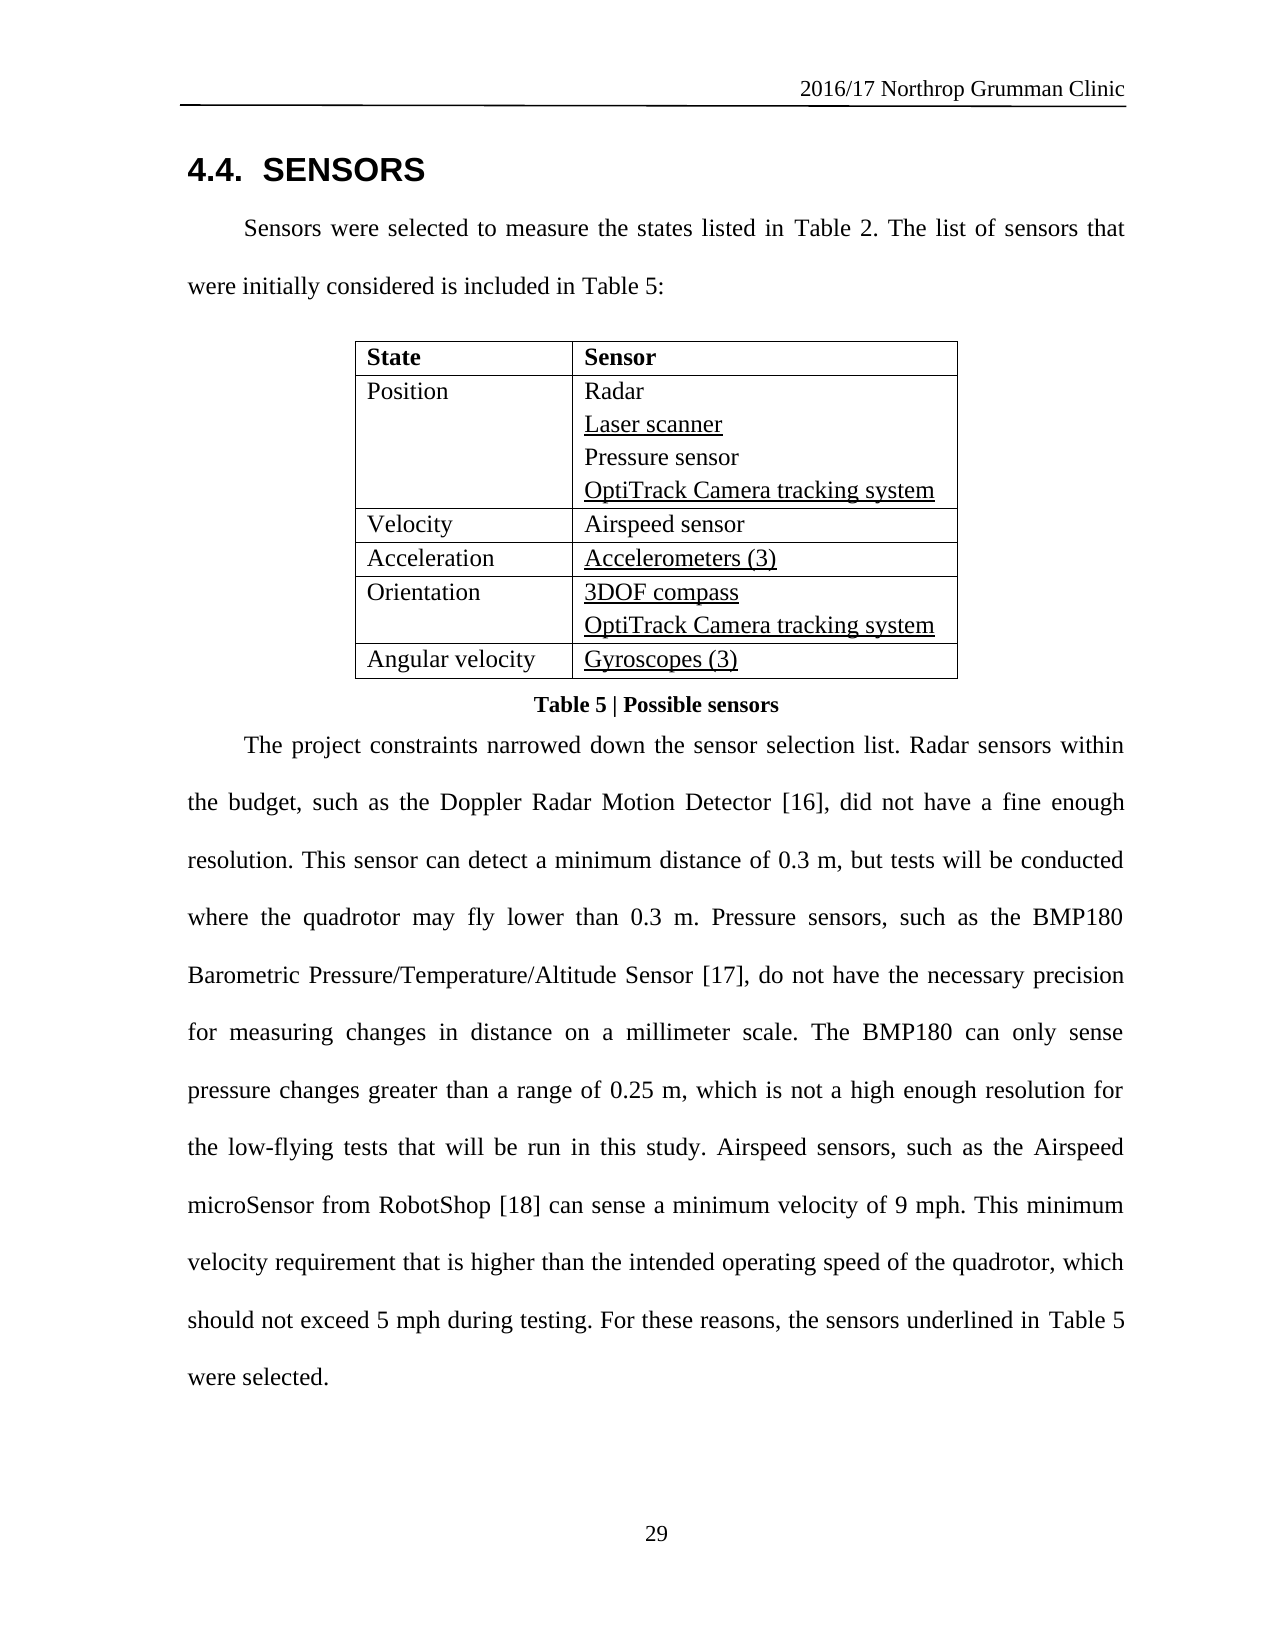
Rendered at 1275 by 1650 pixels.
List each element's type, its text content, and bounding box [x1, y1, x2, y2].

table_cell Gyroscopes (3) [573, 644, 957, 677]
text Sensors were selected to measure the states listed in Table 2. The list of sensors that were initially considered is included in Table 5: [187, 213, 1125, 300]
table_cell Angular velocity [356, 644, 572, 677]
table_cell Velocity [356, 509, 572, 542]
text The project constraints narrowed down the sensor selection list. Radar sensors within the budget, such as the Doppler Radar Motion Detector [16], did not have a fine enough resolution. This sensor can detect a minimum distance of 0.3 m, but tests will be conducted where the quadrotor may fly lower than 0.3 m. Pressure sensors, such as the BMP180 Barometric Pressure/Temperature/Altitude Sensor [17], do not have the necessary precision for measuring changes in distance on a millimeter scale. The BMP180 can only sense pressure changes greater than a range of 0.25 m, which is not a high enough resolution for the low-flying tests that will be run in this study. Airspeed sensors, such as the Airspeed microSensor from RobotShop [18] can sense a minimum velocity of 9 mph. This minimum velocity requirement that is higher than the intended operating speed of the quadrotor, which should not exceed 5 mph during testing. For these reasons, the sensors underlined in Table 5 were selected. [187, 730, 1125, 867]
text The project constraints narrowed down the sensor selection list. Radar sensors within the budget, such as the Doppler Radar Motion Detector [16], did not have a fine enough resolution. This sensor can detect a minimum distance of 0.3 m, but tests will be conducted where the quadrotor may fly lower than 0.3 m. Pressure sensors, such as the BMP180 Barometric Pressure/Temperature/Altitude Sensor [17], do not have the necessary precision for measuring changes in distance on a millimeter scale. The BMP180 can only sense pressure changes greater than a range of 0.25 m, which is not a high enough resolution for the low-flying tests that will be run in this study. Airspeed sensors, such as the Airspeed microSensor from RobotShop [18] can sense a minimum velocity of 9 mph. This minimum velocity requirement that is higher than the intended operating speed of the quadrotor, which should not exceed 5 mph during testing. For these reasons, the sensors underlined in Table 5 were selected. [187, 1145, 1125, 1259]
text The project constraints narrowed down the sensor selection list. Radar sensors within the budget, such as the Doppler Radar Motion Detector [16], did not have a fine enough resolution. This sensor can detect a minimum distance of 0.3 m, but tests will be conducted where the quadrotor may fly lower than 0.3 m. Pressure sensors, such as the BMP180 Barometric Pressure/Temperature/Altitude Sensor [17], do not have the necessary precision for measuring changes in distance on a millimeter scale. The BMP180 can only sense pressure changes greater than a range of 0.25 m, which is not a high enough resolution for the low-flying tests that will be run in this study. Airspeed sensors, such as the Airspeed microSensor from RobotShop [18] can sense a minimum velocity of 9 mph. This minimum velocity requirement that is higher than the intended operating speed of the quadrotor, which should not exceed 5 mph during testing. For these reasons, the sensors underlined in Table 5 were selected. [187, 1260, 1125, 1391]
table_cell Radar Laser scanner Pressure sensor OptiTrack Camera tracking system [573, 376, 957, 508]
table_header Sensor [573, 342, 957, 375]
table_cell Position [356, 376, 572, 508]
table_cell 3DOF compass OptiTrack Camera tracking system [573, 577, 957, 643]
table_header State [356, 342, 572, 375]
table_cell Acceleration [356, 543, 572, 576]
table_cell Orientation [356, 577, 572, 643]
subtitle Sensors [187, 150, 1125, 188]
text The project constraints narrowed down the sensor selection list. Radar sensors within the budget, such as the Doppler Radar Motion Detector [16], did not have a fine enough resolution. This sensor can detect a minimum distance of 0.3 m, but tests will be conducted where the quadrotor may fly lower than 0.3 m. Pressure sensors, such as the BMP180 Barometric Pressure/Temperature/Altitude Sensor [17], do not have the necessary precision for measuring changes in distance on a millimeter scale. The BMP180 can only sense pressure changes greater than a range of 0.25 m, which is not a high enough resolution for the low-flying tests that will be run in this study. Airspeed sensors, such as the Airspeed microSensor from RobotShop [18] can sense a minimum velocity of 9 mph. This minimum velocity requirement that is higher than the intended operating speed of the quadrotor, which should not exceed 5 mph during testing. For these reasons, the sensors underlined in Table 5 were selected. [187, 868, 1125, 1144]
table_cell Airspeed sensor [573, 509, 957, 542]
table_cell Accelerometers (3) [573, 543, 957, 576]
text Table 5 | Possible sensors [187, 691, 1125, 717]
